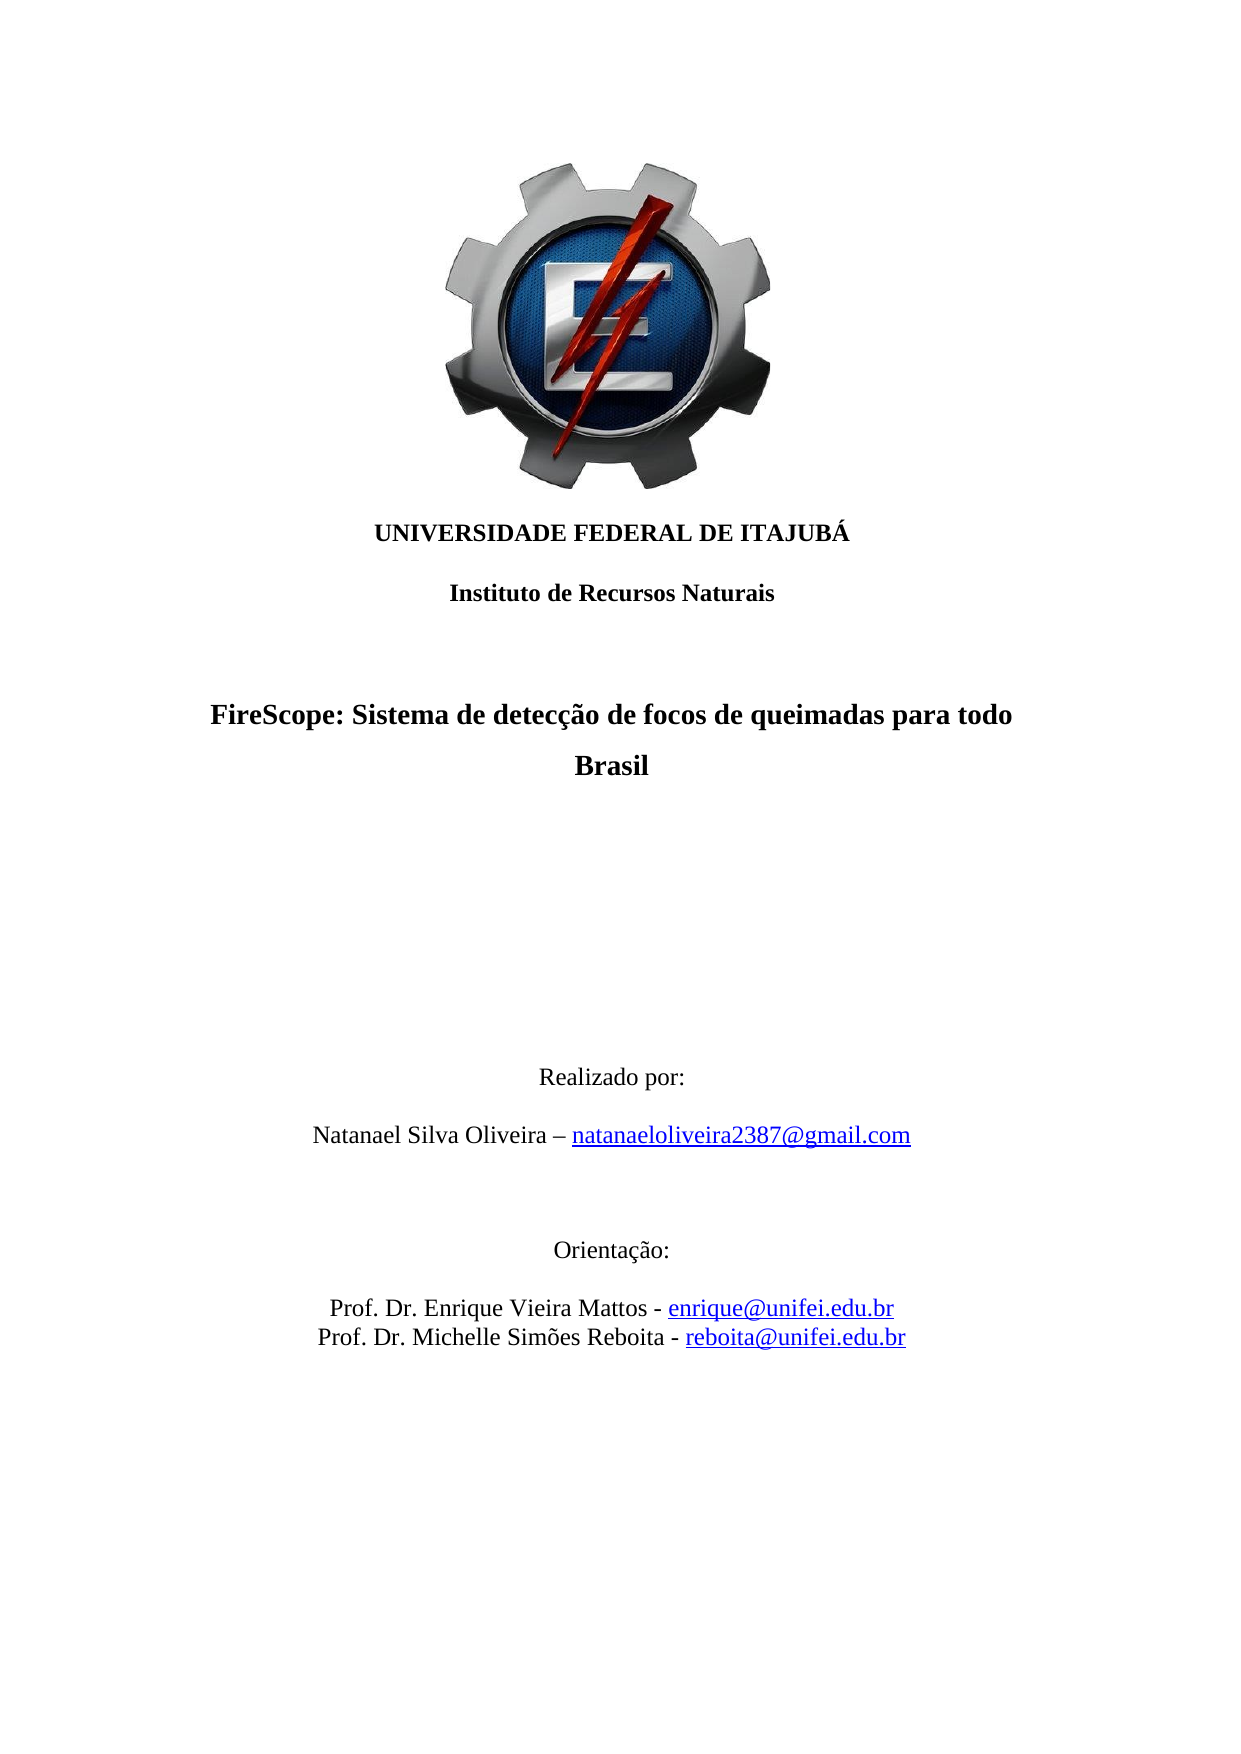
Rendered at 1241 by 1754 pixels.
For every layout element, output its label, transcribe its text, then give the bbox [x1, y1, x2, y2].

text Orientação: [177, 1235, 1046, 1264]
subtitle UNIVERSIDADE FEDERAL DE ITAJUBÁ [177, 518, 1047, 547]
text Prof. Dr. Michelle Simões Reboita - reboita@unifei.edu.br [177, 1322, 1046, 1350]
text Realizado por: [312, 1062, 912, 1091]
text Prof. Dr. Enrique Vieira Mattos - enrique@unifei.edu.br [177, 1293, 1046, 1322]
text Instituto de Recursos Naturais [312, 578, 912, 607]
title FireScope: Sistema de detecção de focos de queimadas para todo Brasil [177, 697, 1046, 781]
text Natanael Silva Oliveira – natanaeloliveira2387@gmail.com [177, 1120, 1046, 1149]
picture [445, 163, 771, 489]
